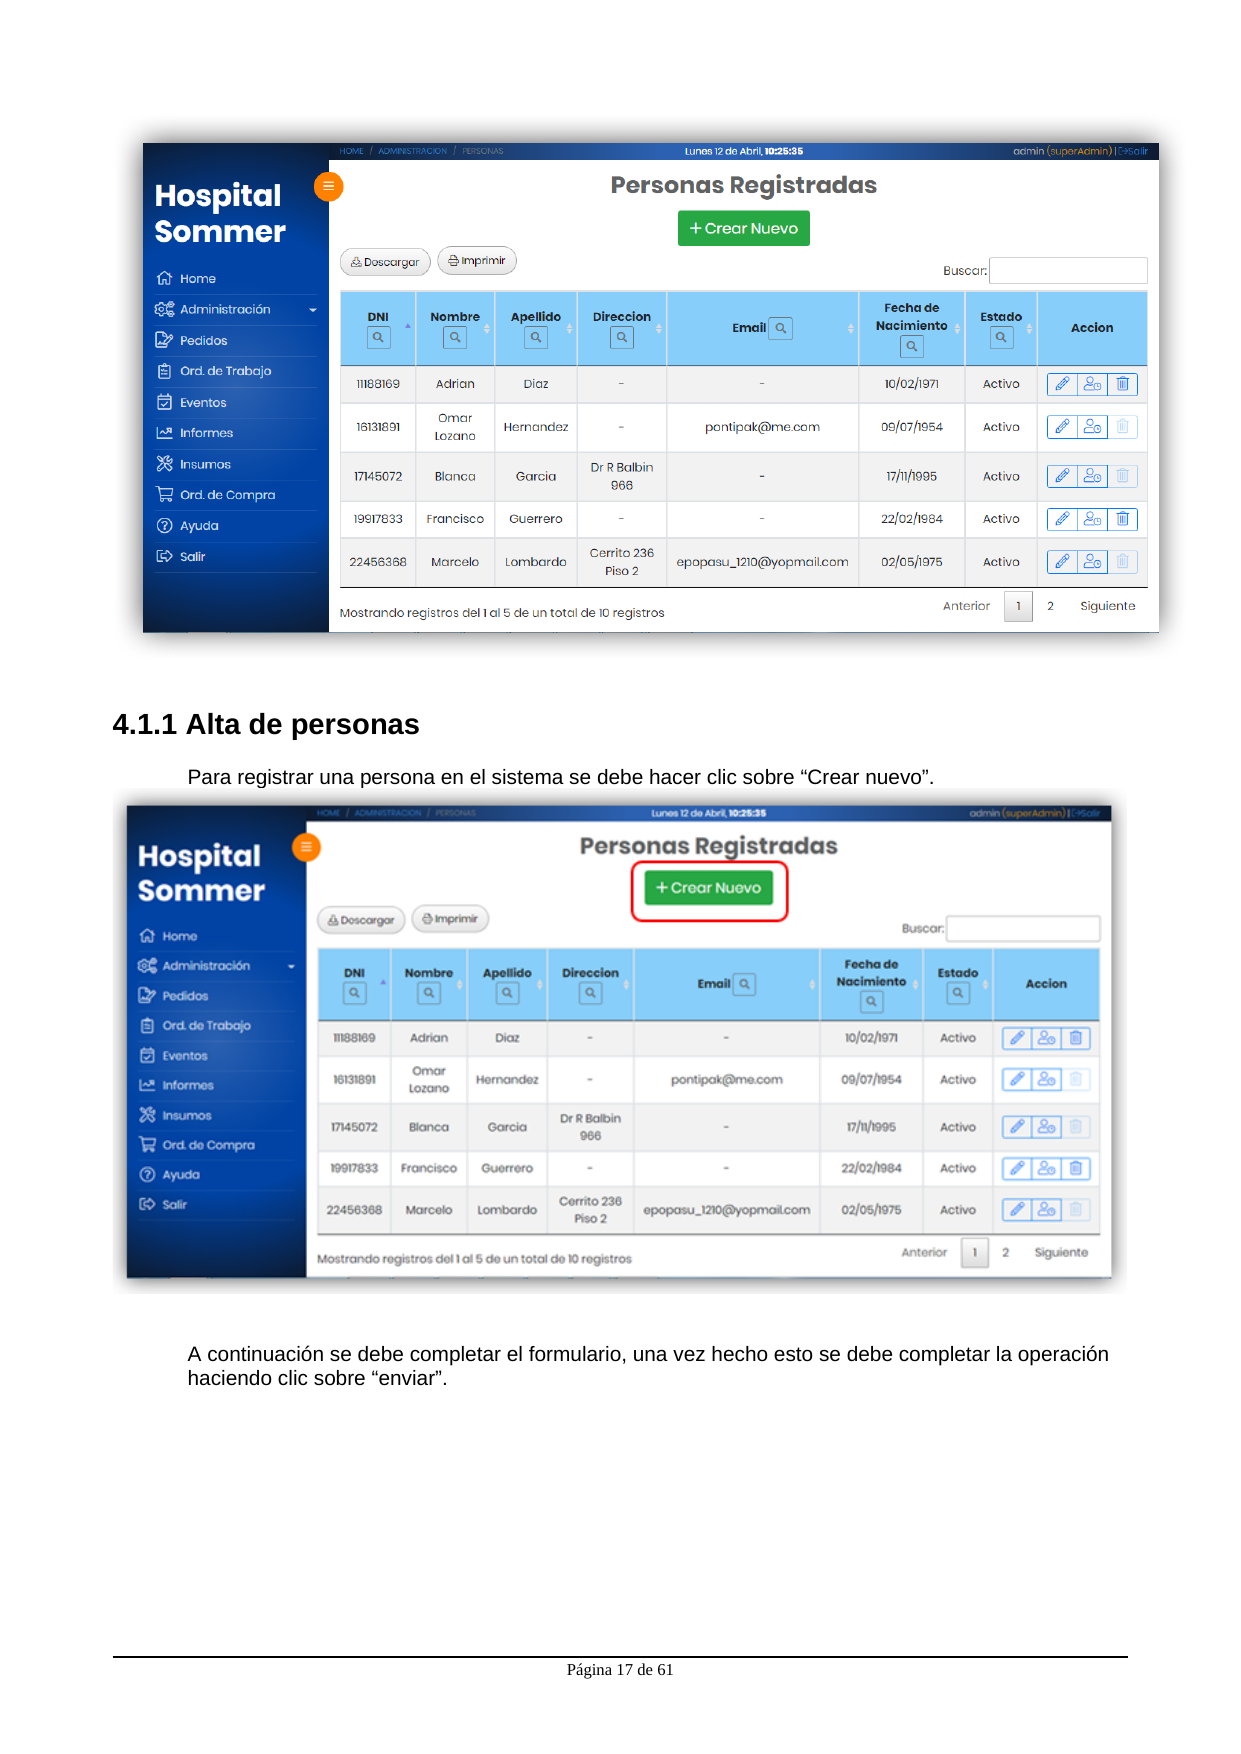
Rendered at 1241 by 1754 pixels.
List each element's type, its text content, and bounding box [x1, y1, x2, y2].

picture [112, 788, 1128, 1294]
picture [143, 143, 1159, 633]
text Para registrar una persona en el sistema se debe hacer clic sobre “Crear nuevo”. [112, 765, 1128, 788]
text A continuación se debe completar el formulario, una vez hecho esto se debe completar la operación haciendo clic sobre “enviar”. [187, 1342, 1128, 1390]
text 4.1.1 Alta de personas [112, 707, 1128, 741]
